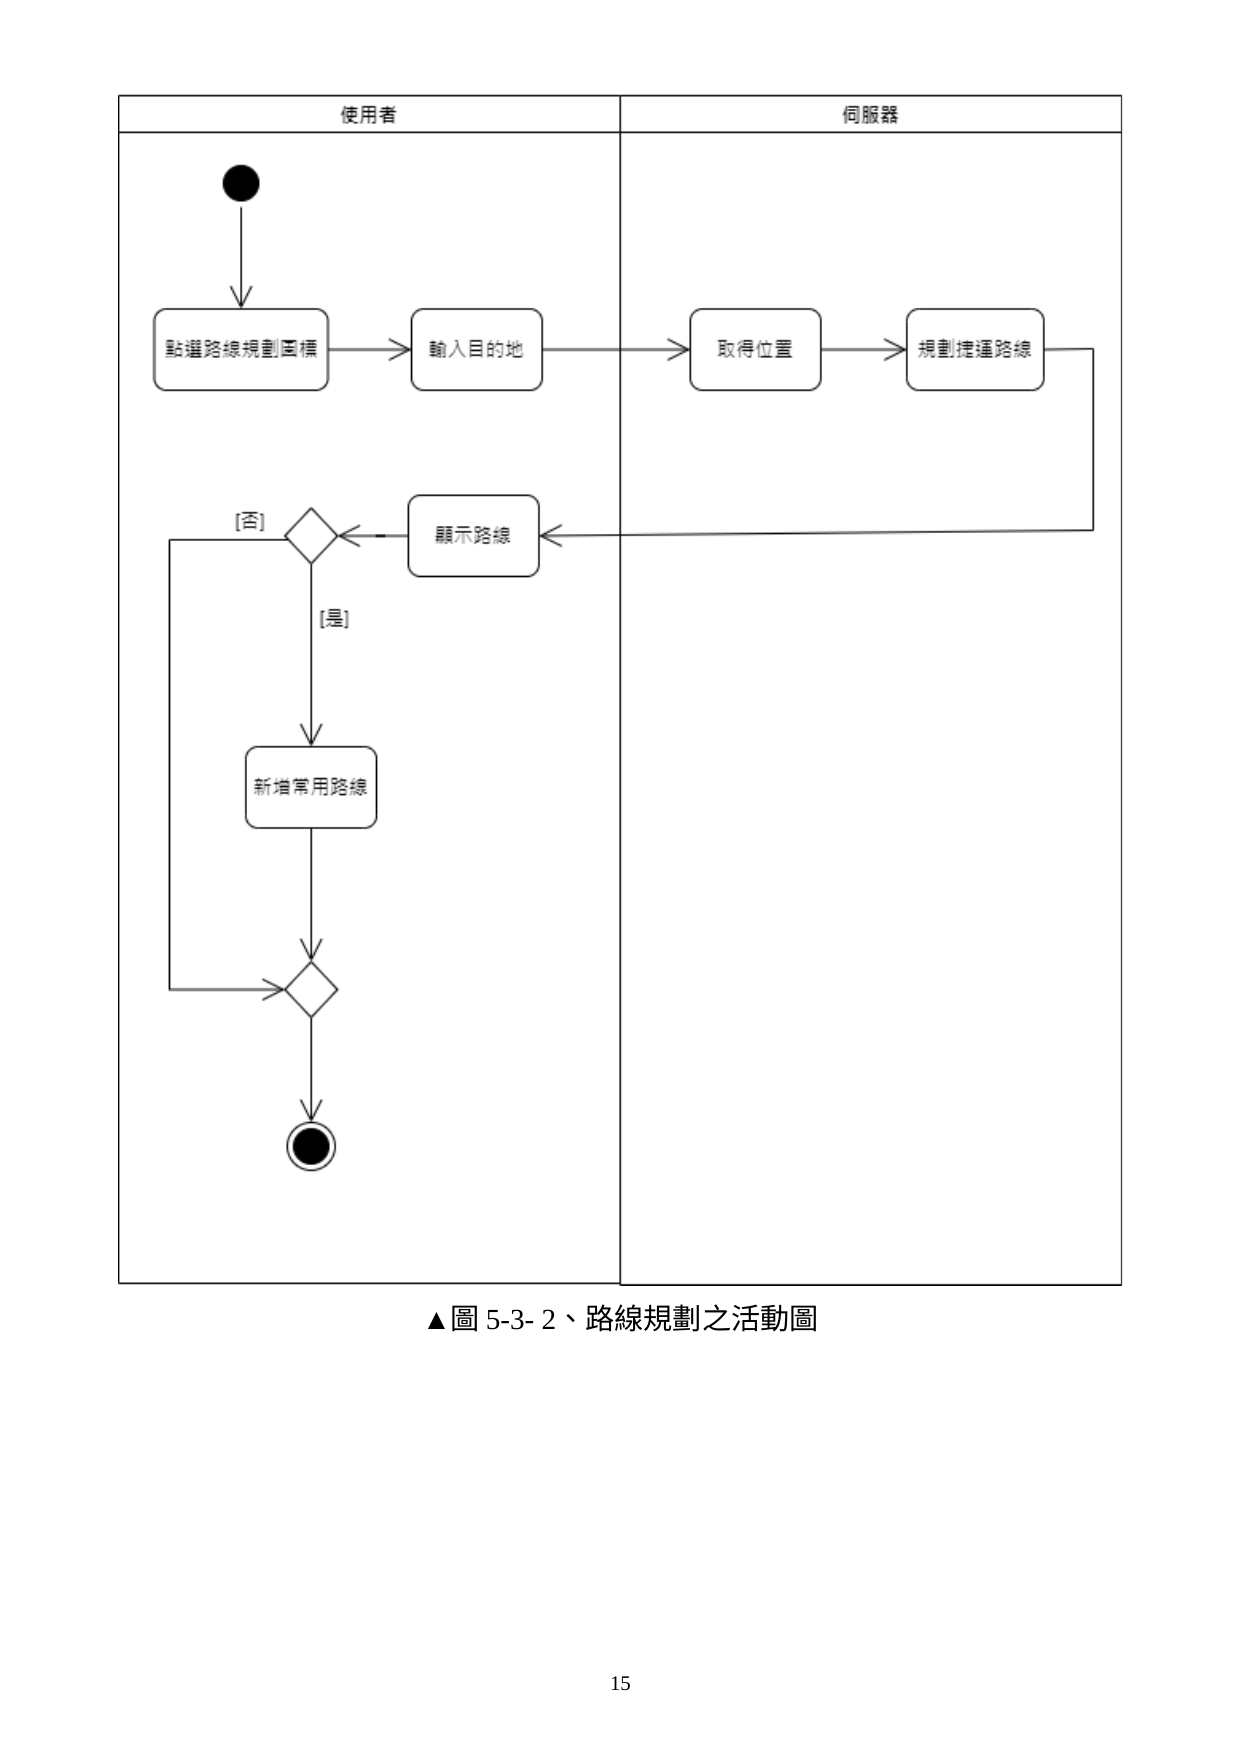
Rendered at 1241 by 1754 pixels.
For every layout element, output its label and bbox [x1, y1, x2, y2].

picture [118, 92, 1123, 1286]
